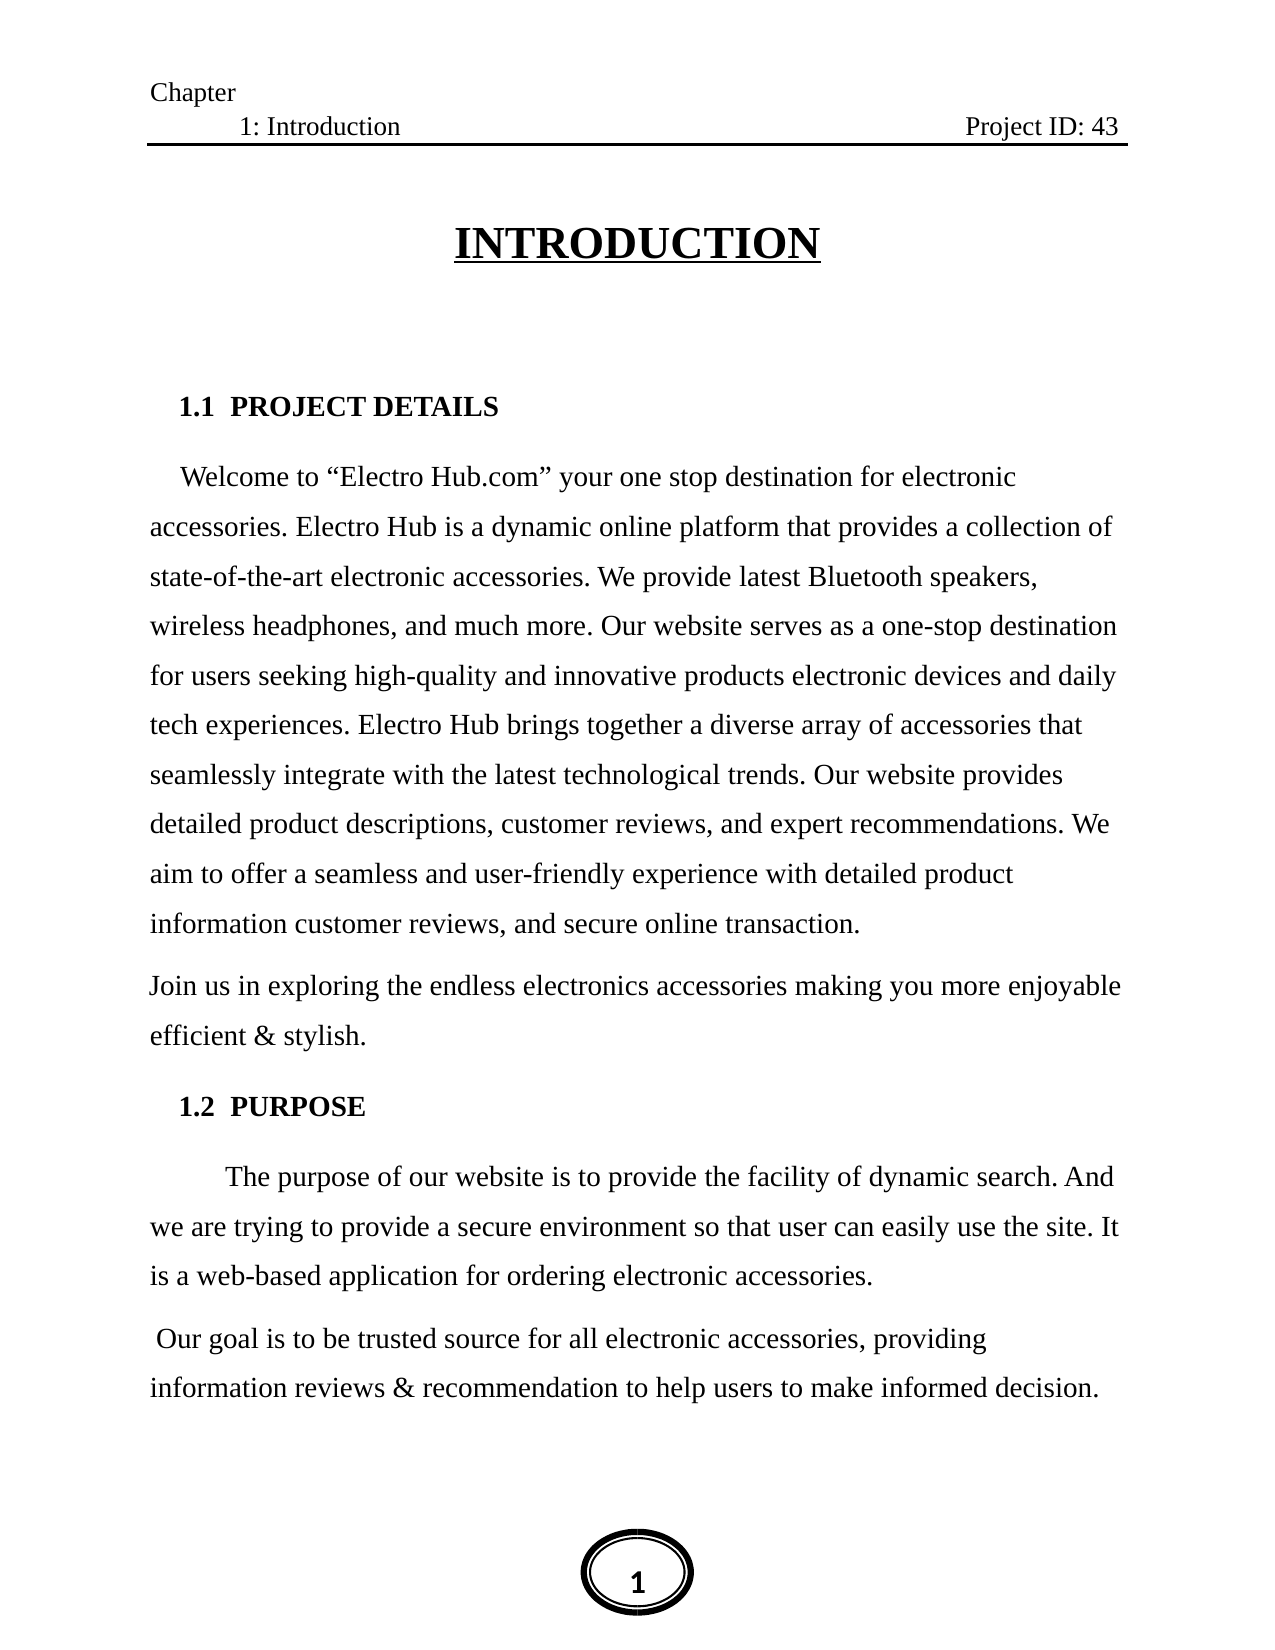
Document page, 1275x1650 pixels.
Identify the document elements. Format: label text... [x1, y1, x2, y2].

text 1.1 PROJECT DETAILS [178, 389, 1125, 422]
text 1.2 PURPOSE [178, 1089, 1125, 1122]
subtitle INTRODUCTION [150, 215, 1124, 268]
text Join us in exploring the endless electronics accessories making you more enjoyable efficient & stylish. [148, 968, 1125, 1051]
text Our goal is to be trusted source for all electronic accessories, providing information reviews & recommendation to help users to make informed decision. [148, 1321, 1125, 1404]
text 1: Introduction Project ID: 43 [150, 109, 1127, 141]
text The purpose of our website is to provide the facility of dynamic search. And we are trying to provide a secure environment so that user can easily use the site. It is a web-based application for ordering electronic accessories. [148, 1159, 1125, 1292]
text Welcome to “Electro Hub.com” your one stop destination for electronic accessories. Electro Hub is a dynamic online platform that provides a collection of state-of-the-art electronic accessories. We provide latest Bluetooth speakers, wireless headphones, and much more. Our website serves as a one-stop destination for users seeking high-quality and innovative products electronic devices and daily tech experiences. Electro Hub brings together a diverse array of accessories that seamlessly integrate with the latest technological trends. Our website provides detailed product descriptions, customer reviews, and expert recommendations. We aim to offer a seamless and user-friendly experience with detailed product information customer reviews, and secure online transaction. [148, 459, 1125, 939]
